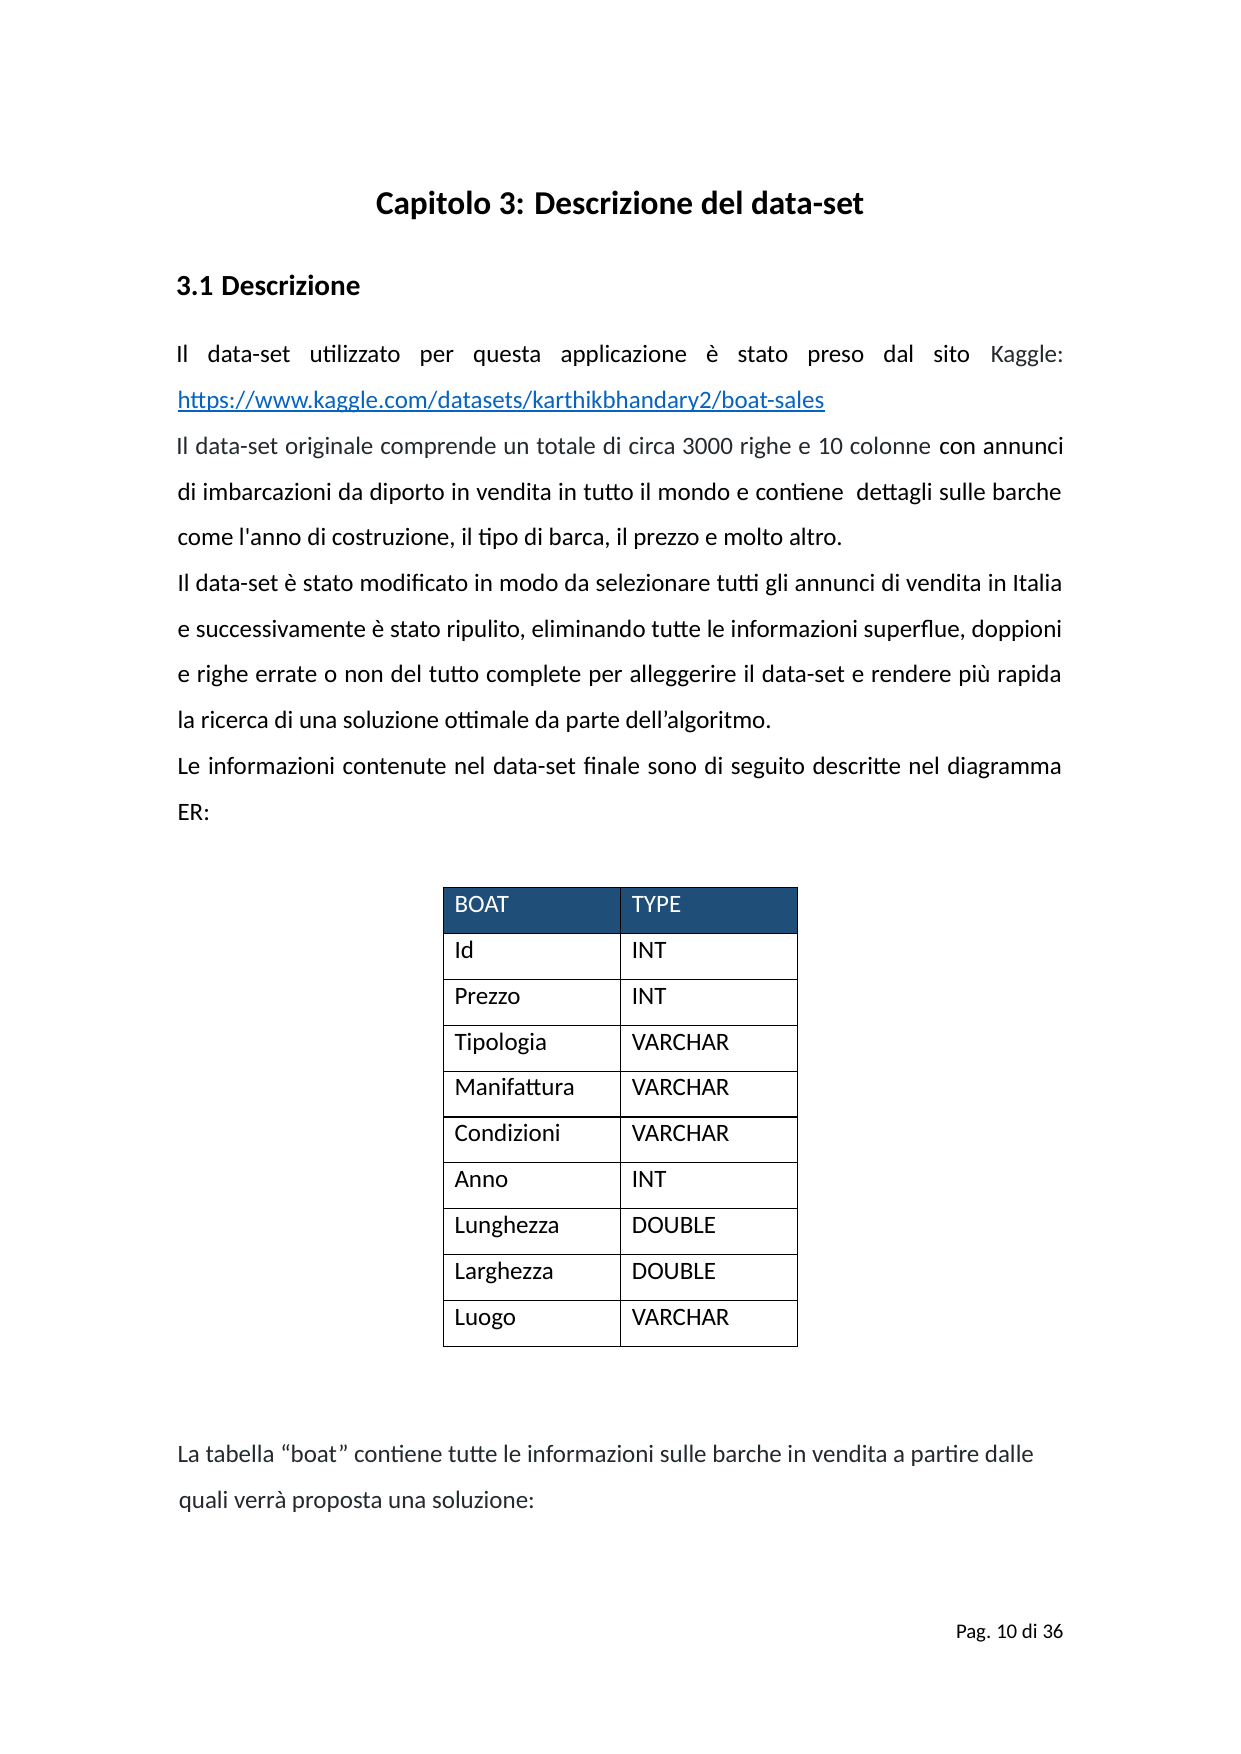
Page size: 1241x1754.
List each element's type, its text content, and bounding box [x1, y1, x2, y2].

table_cell Manifattura [444, 1072, 620, 1116]
table_header BOAT [444, 888, 620, 933]
table_cell VARCHAR [621, 1301, 797, 1346]
text Il data-set utilizzato per questa applicazione è stato preso dal sito Kaggle: https://www.kaggle.com/datasets/karthikbhandary2/boat-sales [176, 338, 1064, 415]
table_cell DOUBLE [621, 1209, 797, 1254]
table_cell Anno [444, 1163, 620, 1208]
text Il data-set è stato modificato in modo da selezionare tutti gli annunci di vendita in Italia e successivamente è stato ripulito, eliminando tutte le informazioni superflue, doppioni e righe errate o non del tutto complete per alleggerire il data-set e rendere più rapida la ricerca di una soluzione ottimale da parte dell’algoritmo. [177, 567, 1064, 735]
table_cell INT [621, 934, 797, 979]
table_cell Lunghezza [444, 1209, 620, 1254]
subtitle Capitolo 3: Descrizione del data-set [177, 182, 1063, 223]
table_cell INT [621, 980, 797, 1025]
table_cell VARCHAR [621, 1072, 797, 1116]
table_cell Larghezza [444, 1255, 620, 1300]
subtitle 3.1 Descrizione [176, 267, 1064, 302]
table_cell INT [621, 1163, 797, 1208]
table_cell Prezzo [444, 980, 620, 1025]
table_cell Luogo [444, 1301, 620, 1346]
table_cell DOUBLE [621, 1255, 797, 1300]
text La tabella “boat” contiene tutte le informazioni sulle barche in vendita a partire dalle quali verrà proposta una soluzione: [177, 1438, 1064, 1514]
table_cell Condizioni [444, 1118, 620, 1162]
text Il data-set originale comprende un totale di circa 3000 righe e 10 colonne con annunci di imbarcazioni da diporto in vendita in tutto il mondo e contiene dettagli sulle barche come l'anno di costruzione, il tipo di barca, il prezzo e molto altro. [176, 430, 1064, 552]
text Le informazioni contenute nel data-set finale sono di seguito descritte nel diagramma ER: [177, 750, 1064, 826]
table_header TYPE [621, 888, 797, 933]
table_cell VARCHAR [621, 1118, 797, 1162]
table_cell Id [444, 934, 620, 979]
table_cell Tipologia [444, 1026, 620, 1071]
table_cell VARCHAR [621, 1026, 797, 1071]
